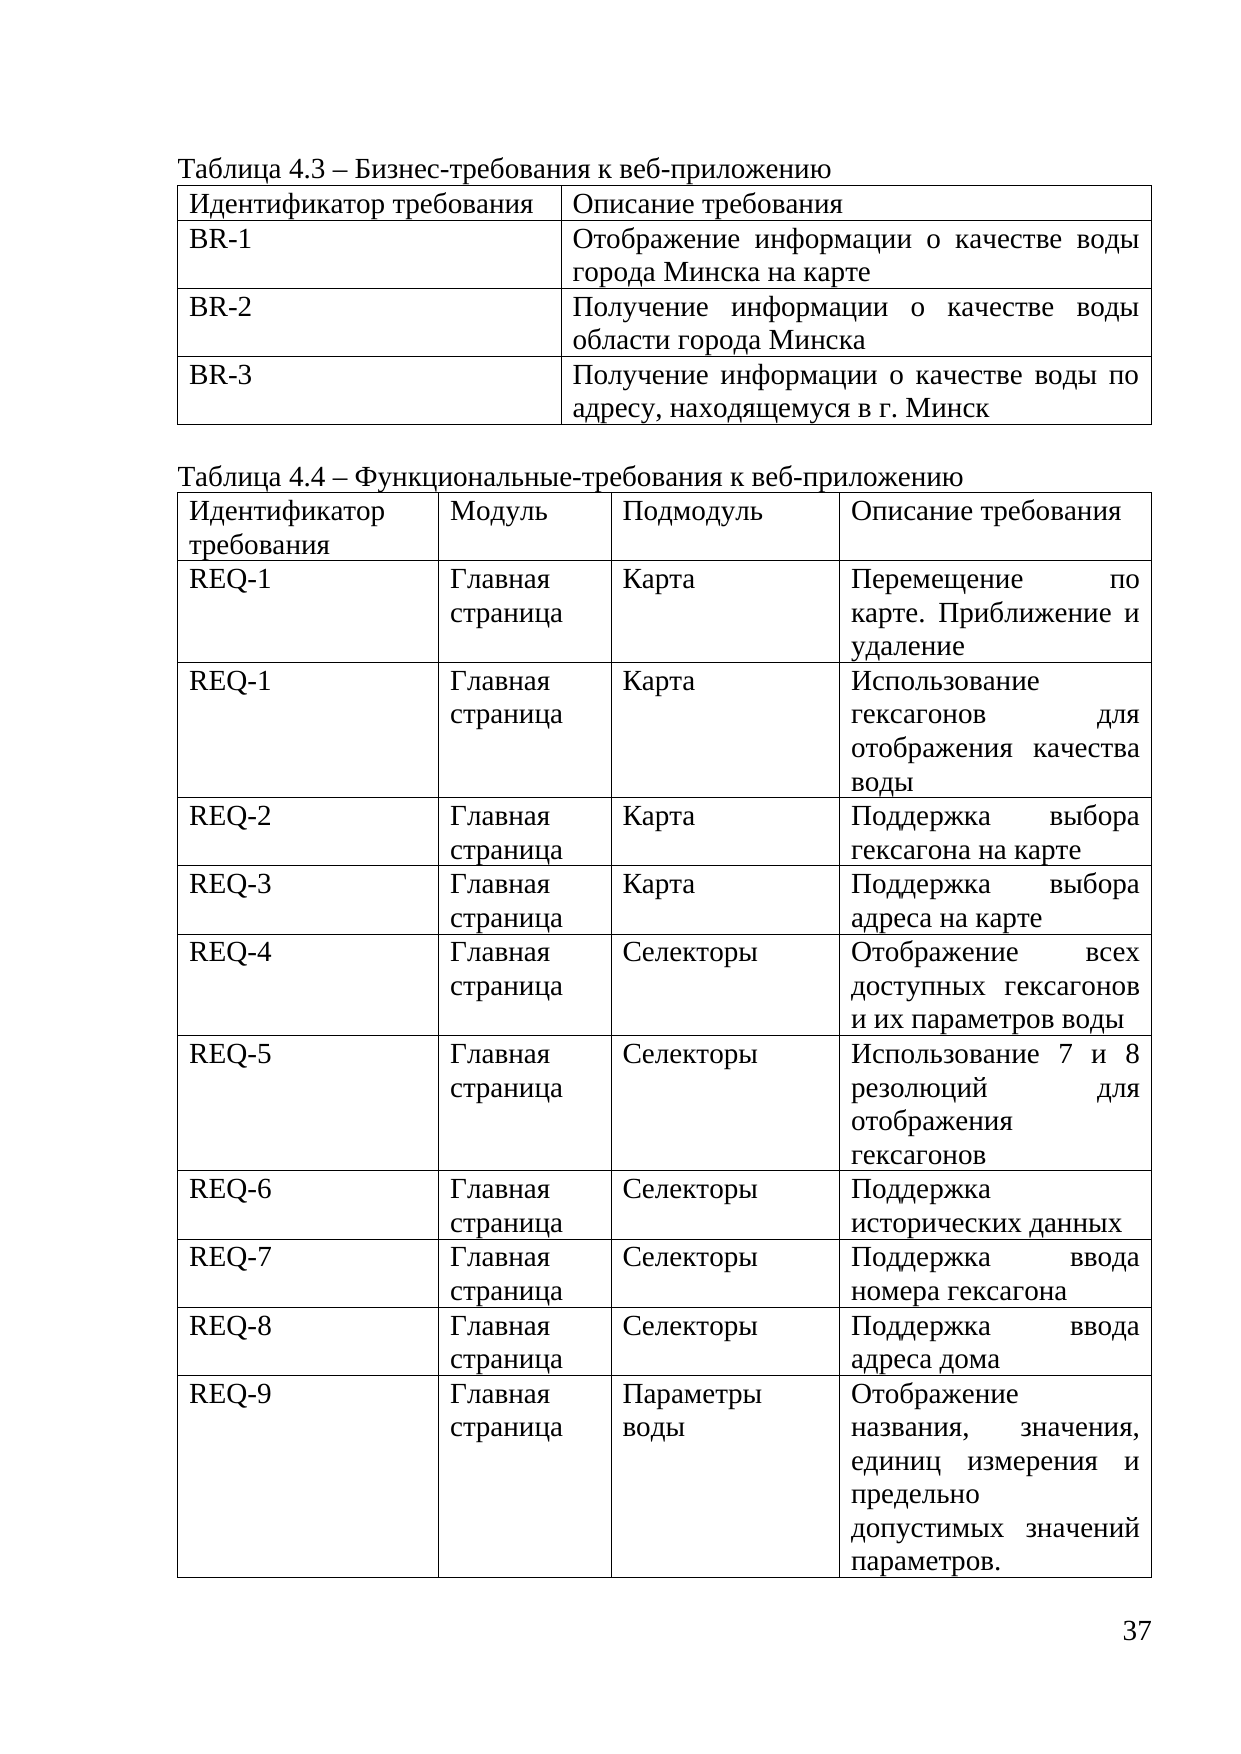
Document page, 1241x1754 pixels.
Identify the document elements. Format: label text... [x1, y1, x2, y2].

table_cell Перемещение по карте. Приближение и удаление [840, 561, 1151, 662]
table_header Описание требования [562, 186, 1151, 220]
table_cell Отображение информации о качестве воды города Минска на карте [562, 221, 1151, 288]
table_cell Селекторы [612, 1308, 839, 1375]
table_cell Главная страница [439, 866, 611, 933]
table_cell REQ-1 [178, 663, 438, 797]
table_cell Селекторы [612, 1171, 839, 1238]
table_cell Главная страница [439, 561, 611, 662]
table_cell Карта [612, 866, 839, 933]
table_cell Главная страница [439, 1240, 611, 1307]
table_cell Отображение названия, значения, единиц измерения и предельно допустимых значений параметров. [840, 1376, 1151, 1577]
table_cell Селекторы [612, 935, 839, 1035]
table_cell Главная страница [439, 798, 611, 865]
table_cell Параметры воды [612, 1376, 839, 1577]
table_cell BR-2 [178, 289, 561, 356]
table_cell Карта [612, 561, 839, 662]
table_header Подмодуль [612, 493, 839, 560]
table_cell Использование 7 и 8 резолюций для отображения гексагонов [840, 1036, 1151, 1170]
table_cell BR-3 [178, 357, 561, 424]
table_cell Селекторы [612, 1036, 839, 1170]
table_cell Поддержка исторических данных [840, 1171, 1151, 1238]
table_cell BR-1 [178, 221, 561, 288]
table_cell Селекторы [612, 1240, 839, 1307]
table_cell Главная страница [439, 663, 611, 797]
table_cell Главная страница [439, 935, 611, 1035]
table_cell REQ-9 [178, 1376, 438, 1577]
table_header Идентификатор требования [178, 186, 561, 220]
table_cell Главная страница [439, 1308, 611, 1375]
table_cell Отображение всех доступных гексагонов и их параметров воды [840, 935, 1151, 1035]
table_cell Карта [612, 663, 839, 797]
table_cell Карта [612, 798, 839, 865]
table_cell REQ-1 [178, 561, 438, 662]
table_cell REQ-8 [178, 1308, 438, 1375]
table_cell REQ-6 [178, 1171, 438, 1238]
table_cell Получение информации о качестве воды области города Минска [562, 289, 1151, 356]
table_cell Главная страница [439, 1171, 611, 1238]
table_header Идентификатор требования [178, 493, 438, 560]
text Таблица 4.4 – Функциональные-требования к веб-приложению [177, 459, 1152, 492]
table_cell REQ-4 [178, 935, 438, 1035]
text Таблица 4.3 – Бизнес-требования к веб-приложению [177, 152, 1152, 185]
table_cell Использование гексагонов для отображения качества воды [840, 663, 1151, 797]
table_header Модуль [439, 493, 611, 560]
table_cell Поддержка ввода адреса дома [840, 1308, 1151, 1375]
table_cell Поддержка выбора адреса на карте [840, 866, 1151, 933]
table_cell Получение информации о качестве воды по адресу, находящемуся в г. Минск [562, 357, 1151, 424]
table_cell REQ-3 [178, 866, 438, 933]
table_cell REQ-7 [178, 1240, 438, 1307]
table_cell Поддержка выбора гексагона на карте [840, 798, 1151, 865]
table_header Описание требования [840, 493, 1151, 560]
table_cell REQ-2 [178, 798, 438, 865]
table_cell Поддержка ввода номера гексагона [840, 1240, 1151, 1307]
table_cell Главная страница [439, 1376, 611, 1577]
table_cell REQ-5 [178, 1036, 438, 1170]
table_cell Главная страница [439, 1036, 611, 1170]
